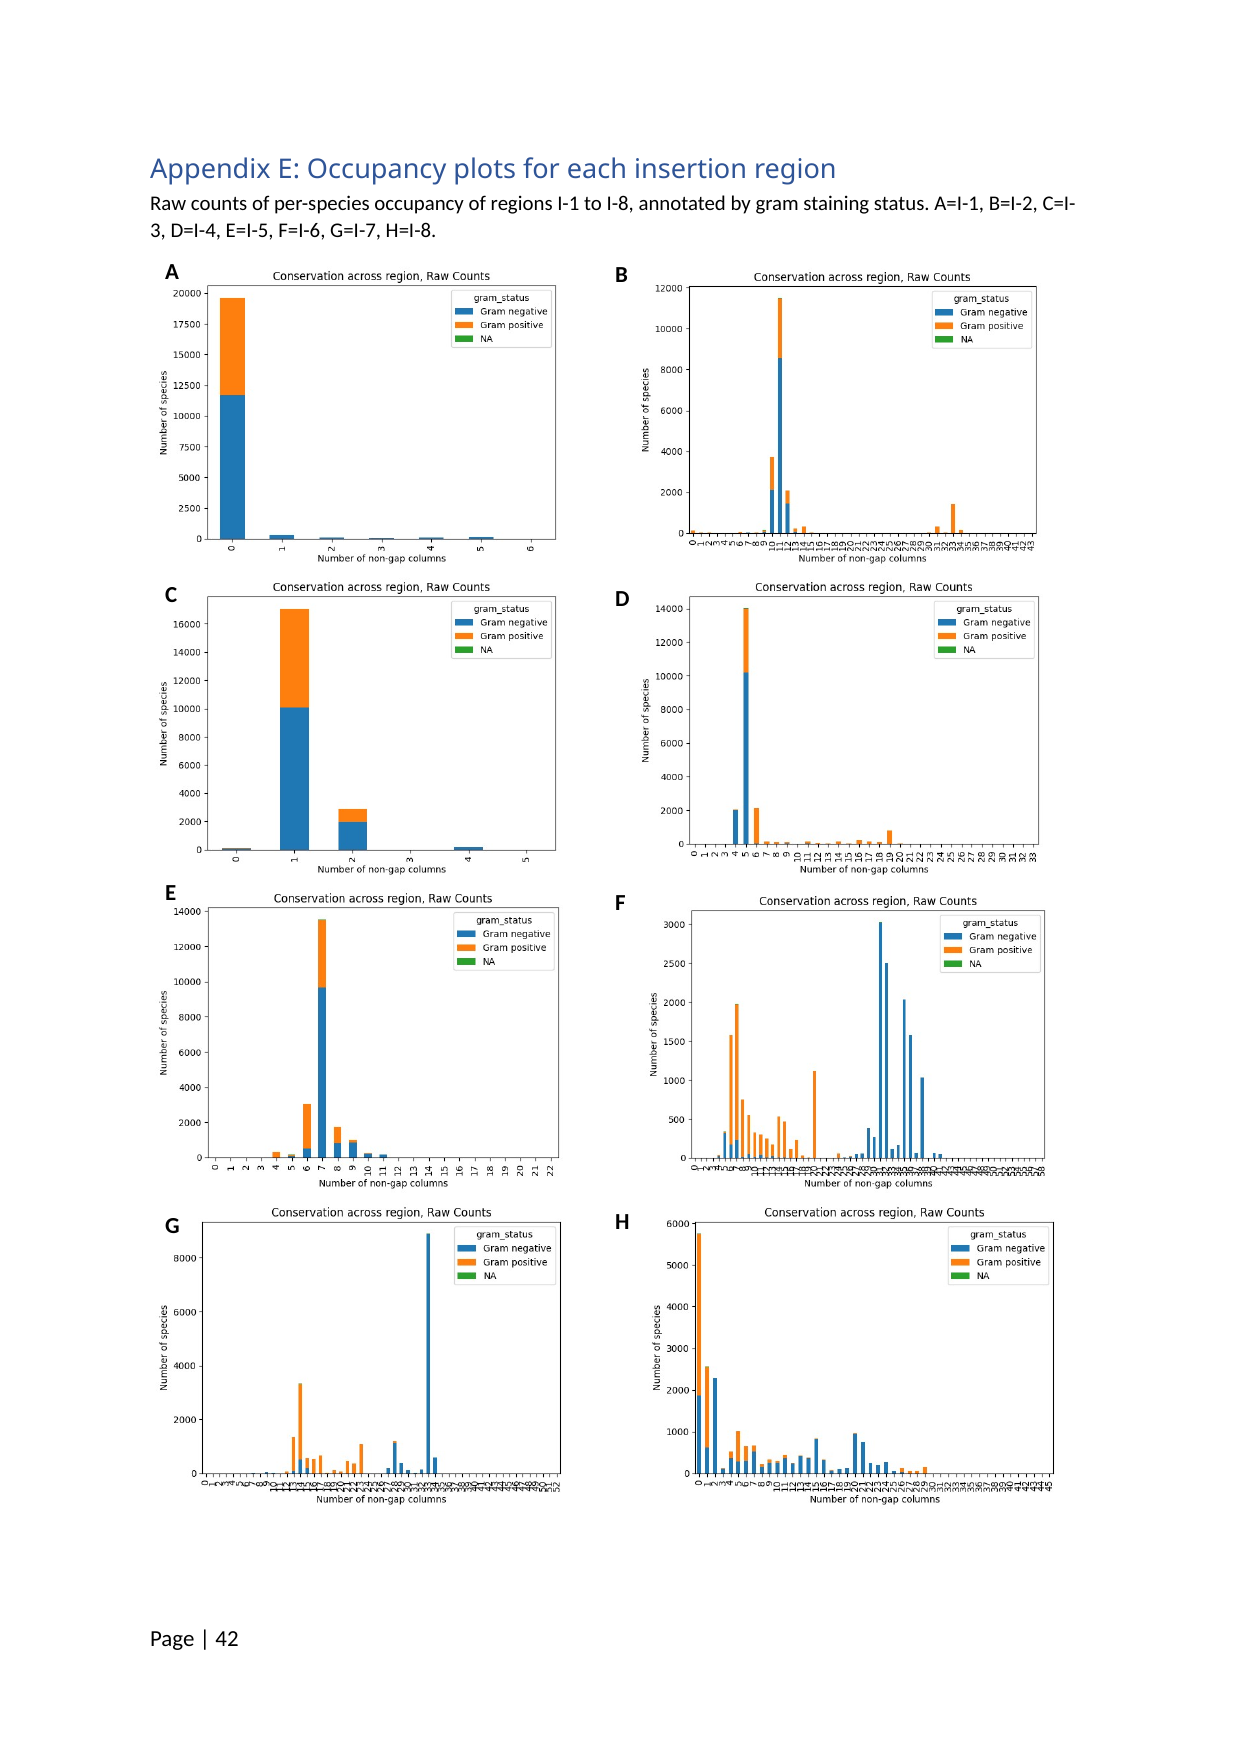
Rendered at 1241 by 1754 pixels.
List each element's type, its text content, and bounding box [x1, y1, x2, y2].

picture [640, 886, 1064, 1514]
subtitle Appendix E: Occupancy plots for each insertion region [150, 150, 1090, 187]
picture [632, 262, 1048, 884]
picture [150, 261, 571, 1514]
text Raw counts of per-species occupancy of regions I-1 to I-8, annotated by gram staining status. A=I-1, B=I-2, C=I-3, D=I-4, E=I-5, F=I-6, G=I-7, H=I-8. [150, 190, 1090, 243]
